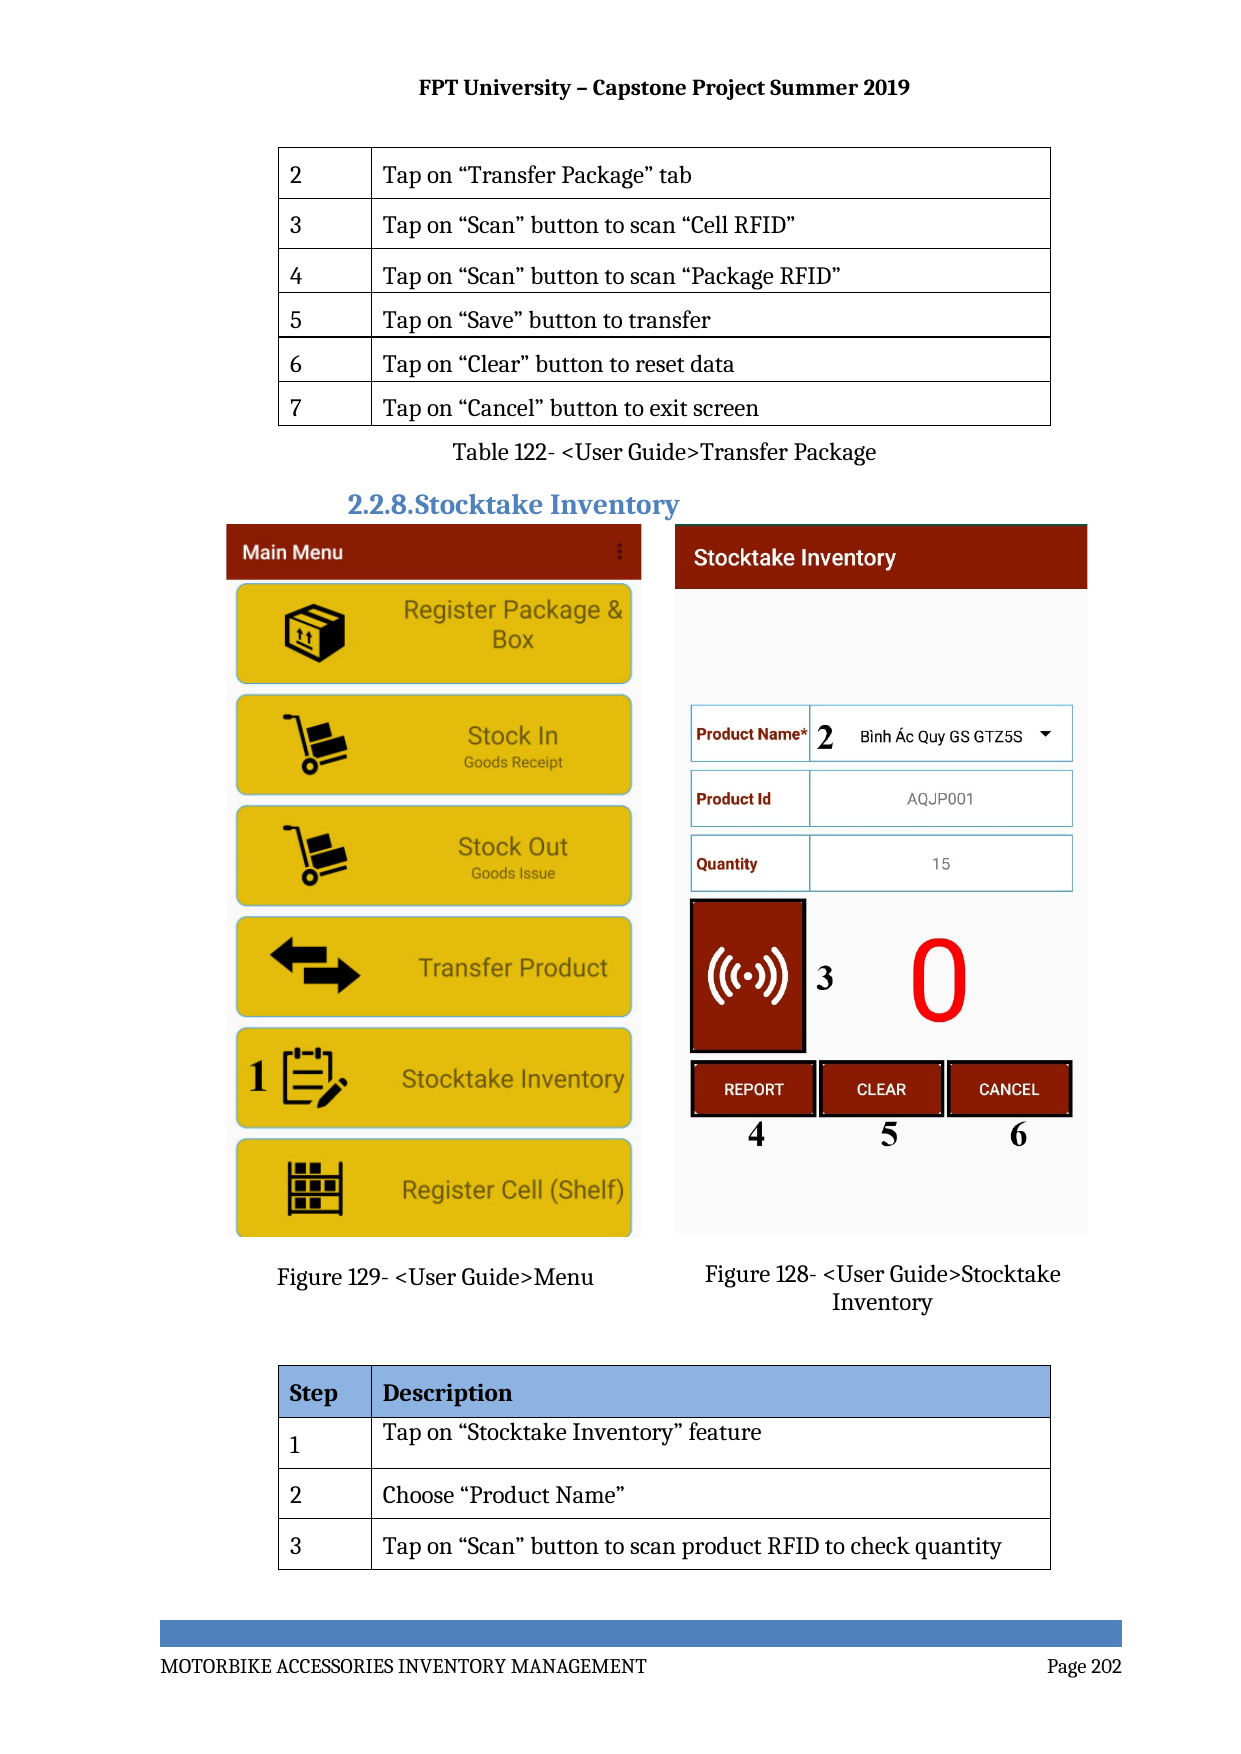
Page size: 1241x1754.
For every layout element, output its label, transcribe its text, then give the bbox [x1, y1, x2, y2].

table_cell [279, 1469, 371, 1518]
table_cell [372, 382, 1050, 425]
picture [675, 524, 1088, 1233]
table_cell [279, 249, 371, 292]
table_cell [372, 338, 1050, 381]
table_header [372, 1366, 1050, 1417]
picture [226, 524, 642, 1237]
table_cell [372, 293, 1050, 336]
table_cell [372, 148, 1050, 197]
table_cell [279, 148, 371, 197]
subtitle Stocktake Inventory [348, 488, 1122, 521]
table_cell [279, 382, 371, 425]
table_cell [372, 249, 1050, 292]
text Table 204- <User Guide>Transfer Package [207, 438, 1122, 467]
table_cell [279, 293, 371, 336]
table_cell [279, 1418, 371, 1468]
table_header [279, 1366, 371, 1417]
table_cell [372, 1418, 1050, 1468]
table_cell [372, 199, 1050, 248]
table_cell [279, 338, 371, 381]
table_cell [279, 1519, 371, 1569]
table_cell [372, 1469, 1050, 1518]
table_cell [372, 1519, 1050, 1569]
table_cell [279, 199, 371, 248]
